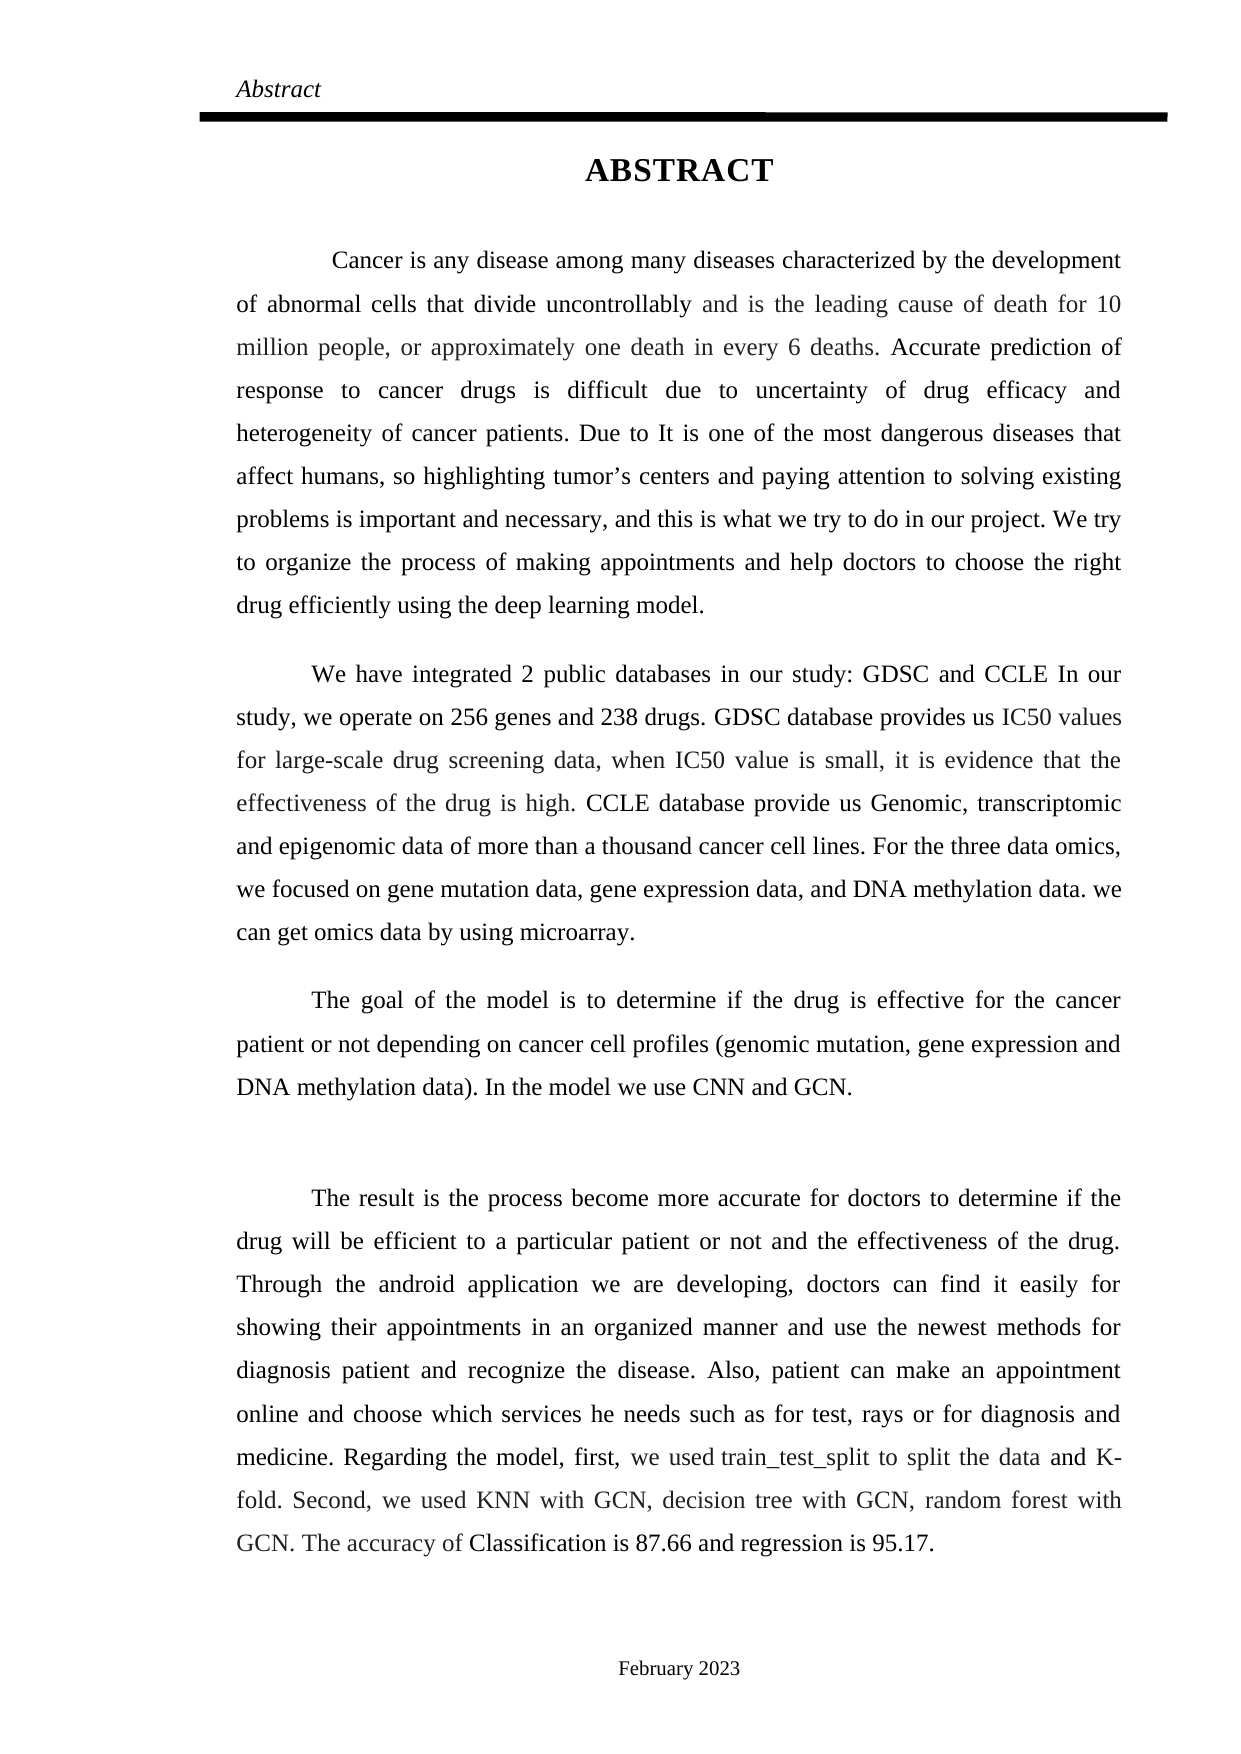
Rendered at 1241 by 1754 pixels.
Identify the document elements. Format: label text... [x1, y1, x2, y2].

text ABSTRACT [236, 150, 1122, 188]
text The goal of the model is to determine if the drug is effective for the cancer patient or not depending on cancer cell profiles (genomic mutation, gene expression and DNA methylation data). In the model we use CNN and GCN. [236, 986, 1122, 1101]
text Cancer is any disease among many diseases characterized by the development of abnormal cells that divide uncontrollably and is the leading cause of death for 10 million people, or approximately one death in every 6 deaths. Accurate prediction of response to cancer drugs is difficult due to uncertainty of drug efficacy and heterogeneity of cancer patients. Due to It is one of the most dangerous diseases that affect humans, so highlighting tumor’s centers and paying attention to solving existing problems is important and necessary, and this is what we try to do in our project. We try to organize the process of making appointments and help doctors to choose the right drug efficiently using the deep learning model. [236, 246, 1122, 619]
list The result is the process become more accurate for doctors to determine if the drug will be efficient to a particular patient or not and the effectiveness of the drug. Through the android application we are developing, doctors can find it easily for showing their appointments in an organized manner and use the newest methods for diagnosis patient and recognize the disease. Also, patient can make an appointment online and choose which services he needs such as for test, rays or for diagnosis and medicine. Regarding the model, first, we used train_test_split to split the data and K-fold. Second, we used KNN with GCN, decision tree with GCN, random forest with GCN. The accuracy of Classification is 87.66 and regression is 95.17. [236, 1183, 1122, 1557]
text We have integrated 2 public databases in our study: GDSC and CCLE In our study, we operate on 256 genes and 238 drugs. GDSC database provides us IC50 values for large-scale drug screening data, when IC50 value is small, it is evidence that the effectiveness of the drug is high. CCLE database provide us Genomic, transcriptomic and epigenomic data of more than a thousand cancer cell lines. For the three data omics, we focused on gene mutation data, gene expression data, and DNA methylation data. we can get omics data by using microarray. [236, 659, 1122, 946]
